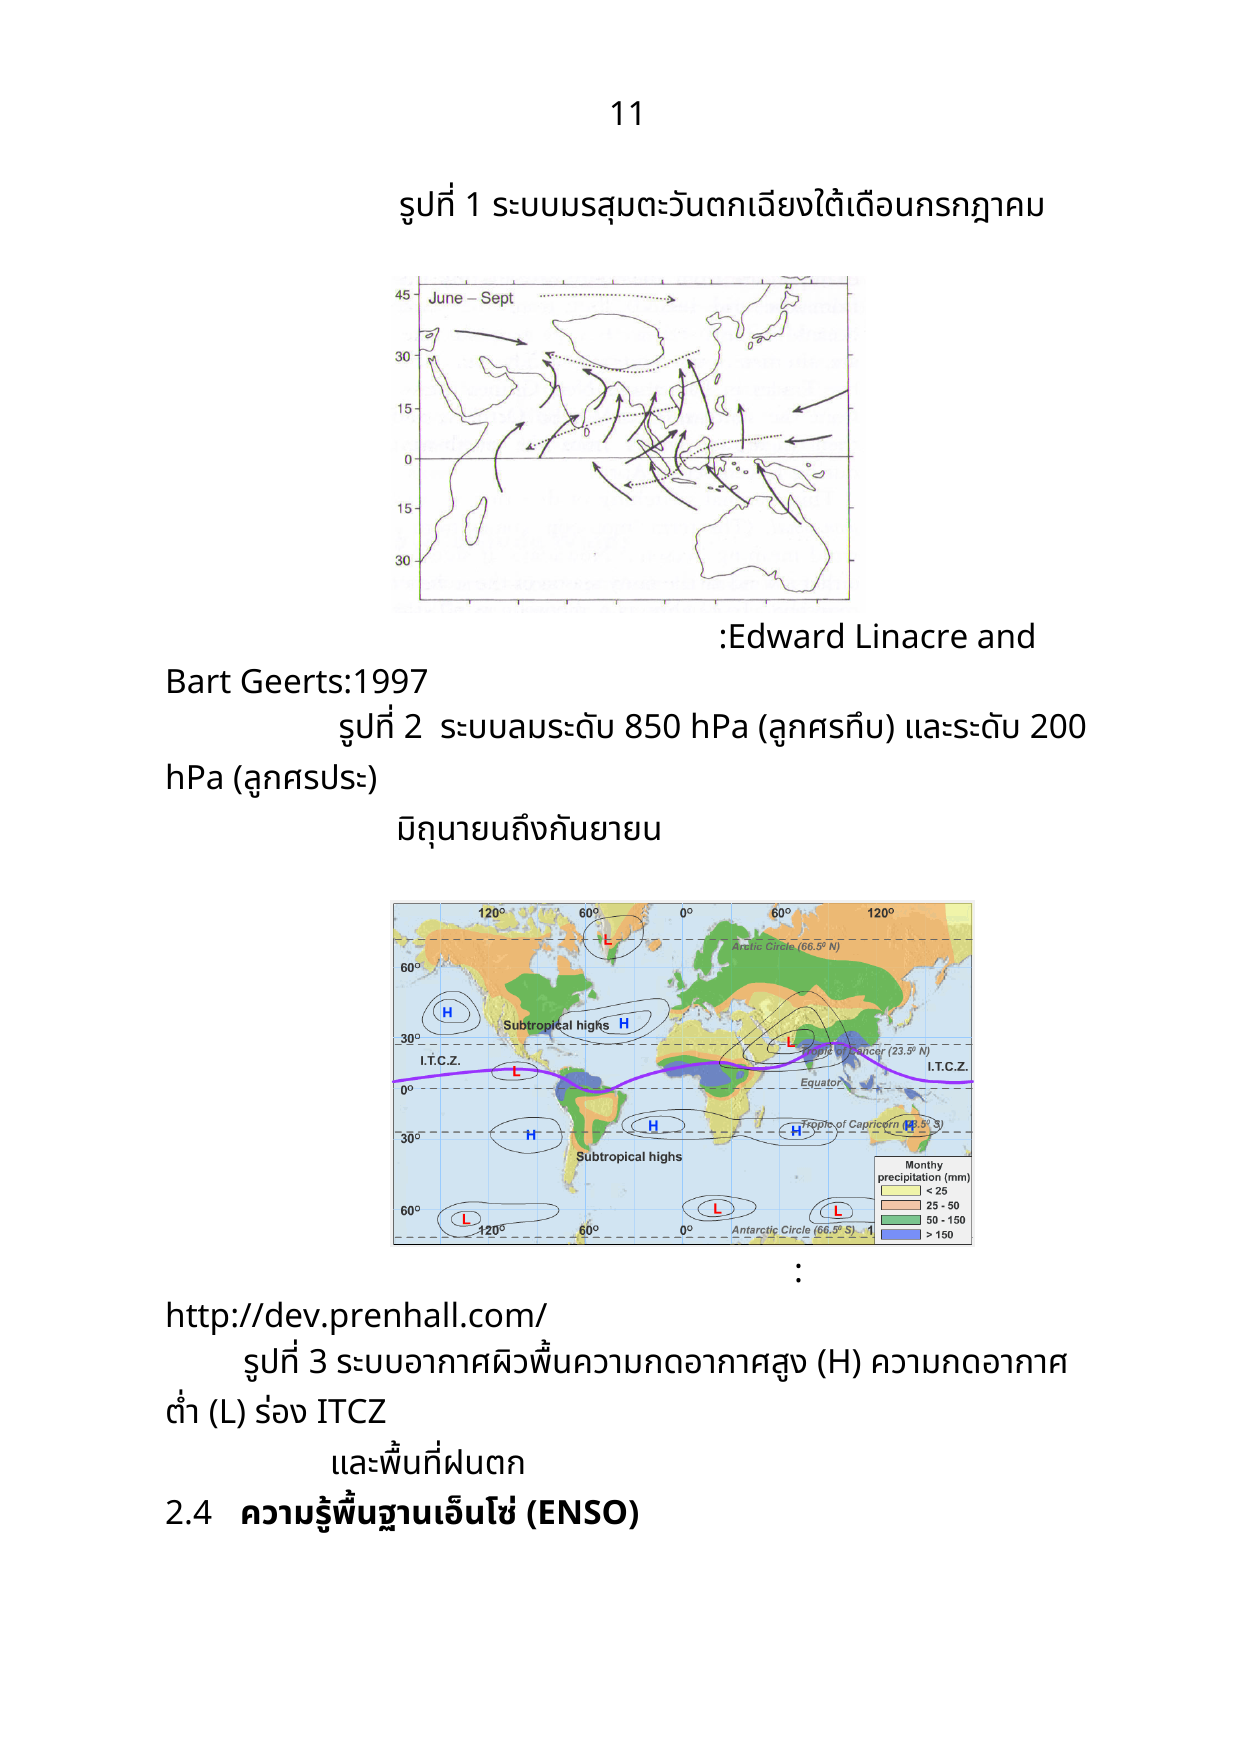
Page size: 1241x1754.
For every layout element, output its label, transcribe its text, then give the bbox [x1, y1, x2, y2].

text และพื้นที่ฝนตก [165, 1439, 1090, 1489]
text : http://dev.prenhall.com/ [165, 1247, 1090, 1337]
picture [390, 276, 867, 613]
text :Edward Linacre and Bart Geerts:1997 [165, 612, 1090, 703]
list ความรู้พื้นฐานเอ็นโซ่ (ENSO) [165, 1489, 1090, 1540]
picture [390, 900, 975, 1247]
text มิถุนายนถึงกันยายน [352, 804, 1090, 855]
text รูปที่ 2 ระบบลมระดับ 850 hPa (ลูกศรทึบ) และระดับ 200 hPa (ลูกศรประ) [165, 703, 1090, 804]
text รูปที่ 1 ระบบมรสุมตะวันตกเฉียงใต้เดือนกรกฎาคม [165, 181, 1090, 231]
text รูปที่ 3 ระบบอากาศผิวพื้นความกดอากาศสูง (H) ความกดอากาศต่ำ (L) ร่อง ITCZ [165, 1337, 1090, 1439]
